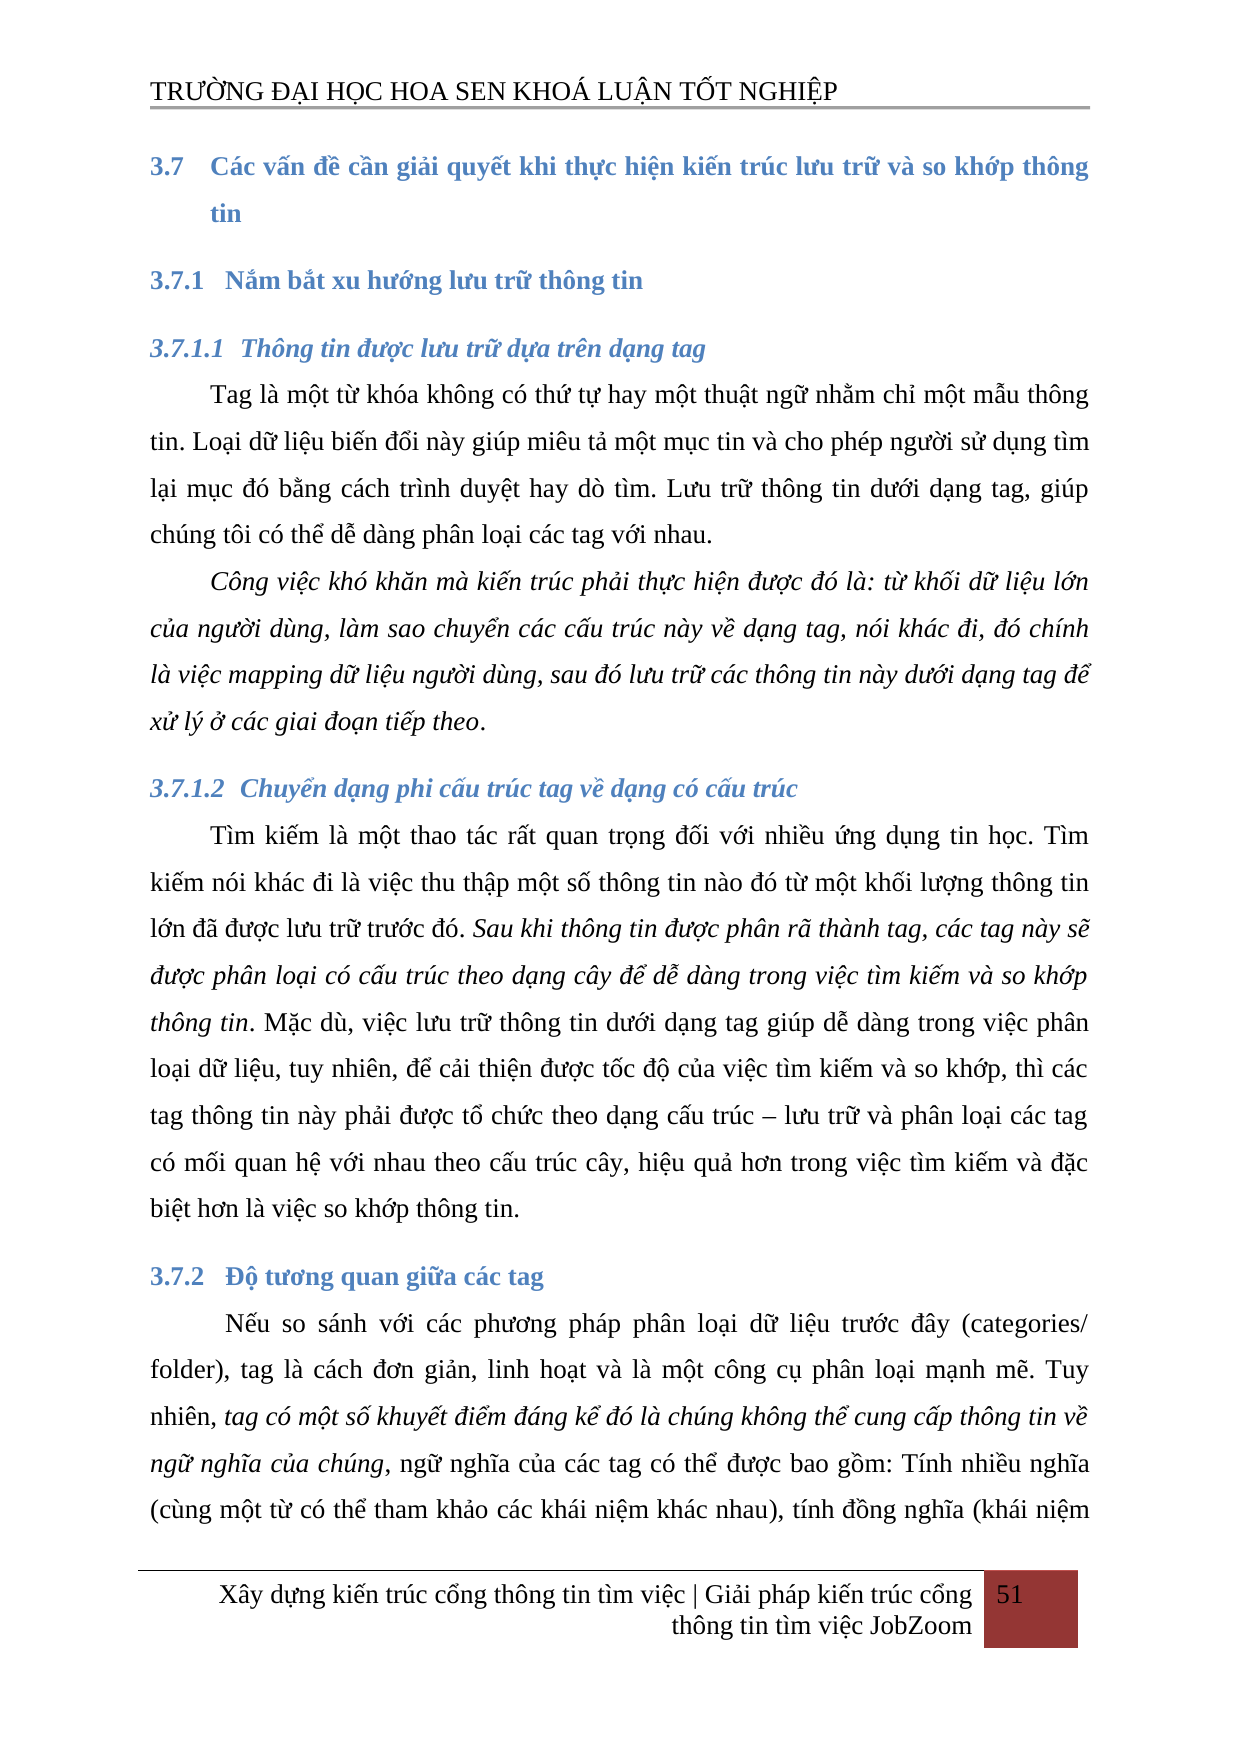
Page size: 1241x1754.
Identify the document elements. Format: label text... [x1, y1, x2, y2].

text Công việc khó khăn mà kiến trúc phải thực hiện được đó là: từ khối dữ liệu lớn của người dùng, làm sao chuyển các cấu trúc này về dạng tag, nói khác đi, đó chính là việc mapping dữ liệu người dùng, sau đó lưu trữ các thông tin này dưới dạng tag để xử lý ở các giai đoạn tiếp theo. [150, 565, 1090, 736]
subtitle Nắm bắt xu hướng lưu trữ thông tin [150, 264, 1090, 295]
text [150, 1307, 1090, 1524]
subtitle Chuyển dạng phi cấu trúc tag về dạng có cấu trúc [150, 772, 1090, 804]
text Tag là một từ khóa không có thứ tự hay một thuật ngữ nhằm chỉ một mẫu thông tin. Loại dữ liệu biến đổi này giúp miêu tả một mục tin và cho phép người sử dụng tìm lại mục đó bằng cách trình duyệt hay dò tìm. Lưu trữ thông tin dưới dạng tag, giúp chúng tôi có thể dễ dàng phân loại các tag với nhau. [150, 378, 1090, 549]
text Tìm kiếm là một thao tác rất quan trọng đối với nhiều ứng dụng tin học. Tìm kiếm nói khác đi là việc thu thập một số thông tin nào đó từ một khối lượng thông tin lớn đã được lưu trữ trước đó. Sau khi thông tin được phân rã thành tag, các tag này sẽ được phân loại có cấu trúc theo dạng cây để dễ dàng trong việc tìm kiếm và so khớp thông tin. Mặc dù, việc lưu trữ thông tin dưới dạng tag giúp dễ dàng trong việc phân loại dữ liệu, tuy nhiên, để cải thiện được tốc độ của việc tìm kiếm và so khớp, thì các tag thông tin này phải được tổ chức theo dạng cấu trúc – lưu trữ và phân loại các tag có mối quan hệ với nhau theo cấu trúc cây, hiệu quả hơn trong việc tìm kiếm và đặc biệt hơn là việc so khớp thông tin. [150, 819, 1090, 1224]
subtitle Thông tin được lưu trữ dựa trên dạng tag [150, 332, 1090, 363]
subtitle Độ tương quan giữa các tag [150, 1260, 1090, 1291]
subtitle Các vấn đề cần giải quyết khi thực hiện kiến trúc lưu trữ và so khớp thông tin [150, 150, 1090, 228]
